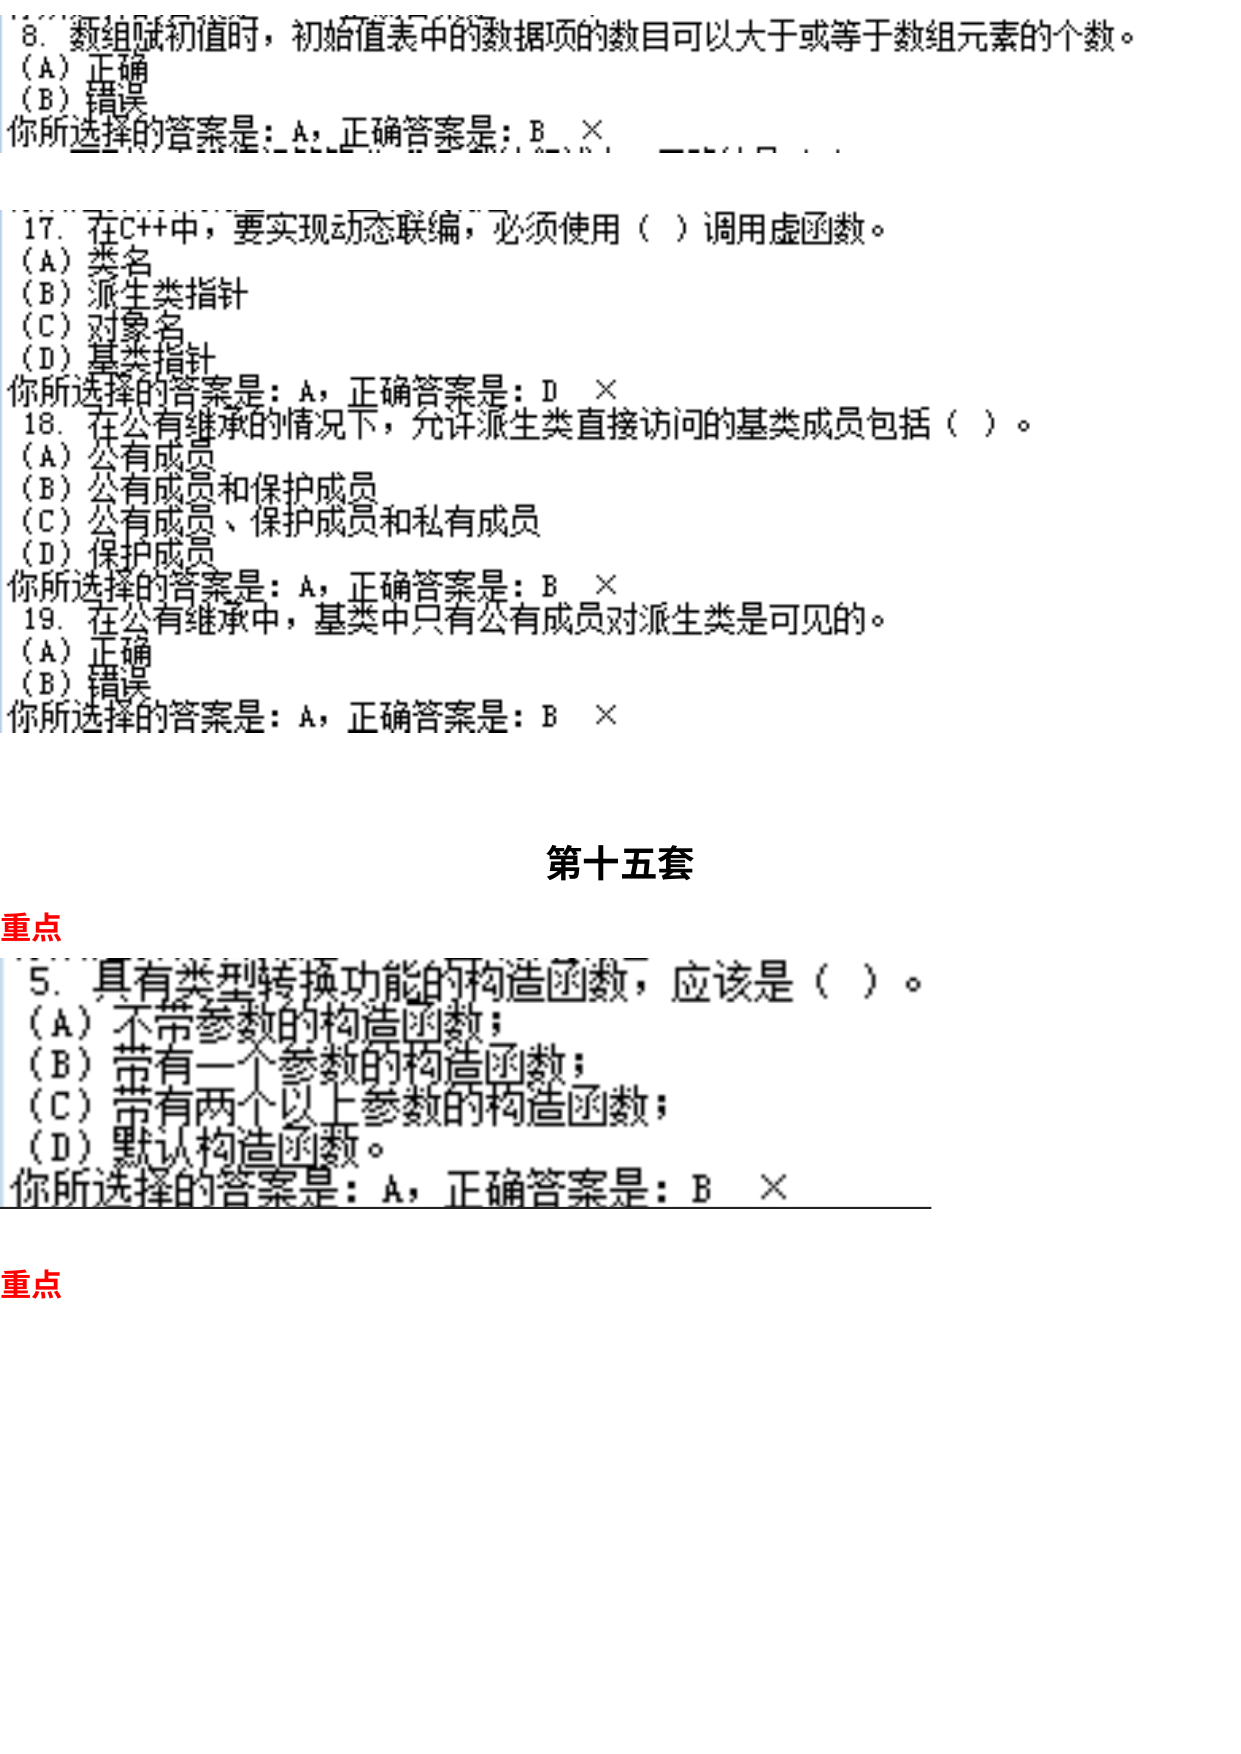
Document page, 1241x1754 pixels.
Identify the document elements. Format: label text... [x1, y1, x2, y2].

text 重点 [0, 1251, 1240, 1316]
text 重点 [0, 893, 1240, 958]
picture [0, 15, 1157, 153]
text 第十五套 [0, 828, 1240, 893]
picture [0, 958, 932, 1209]
picture [0, 210, 1103, 733]
